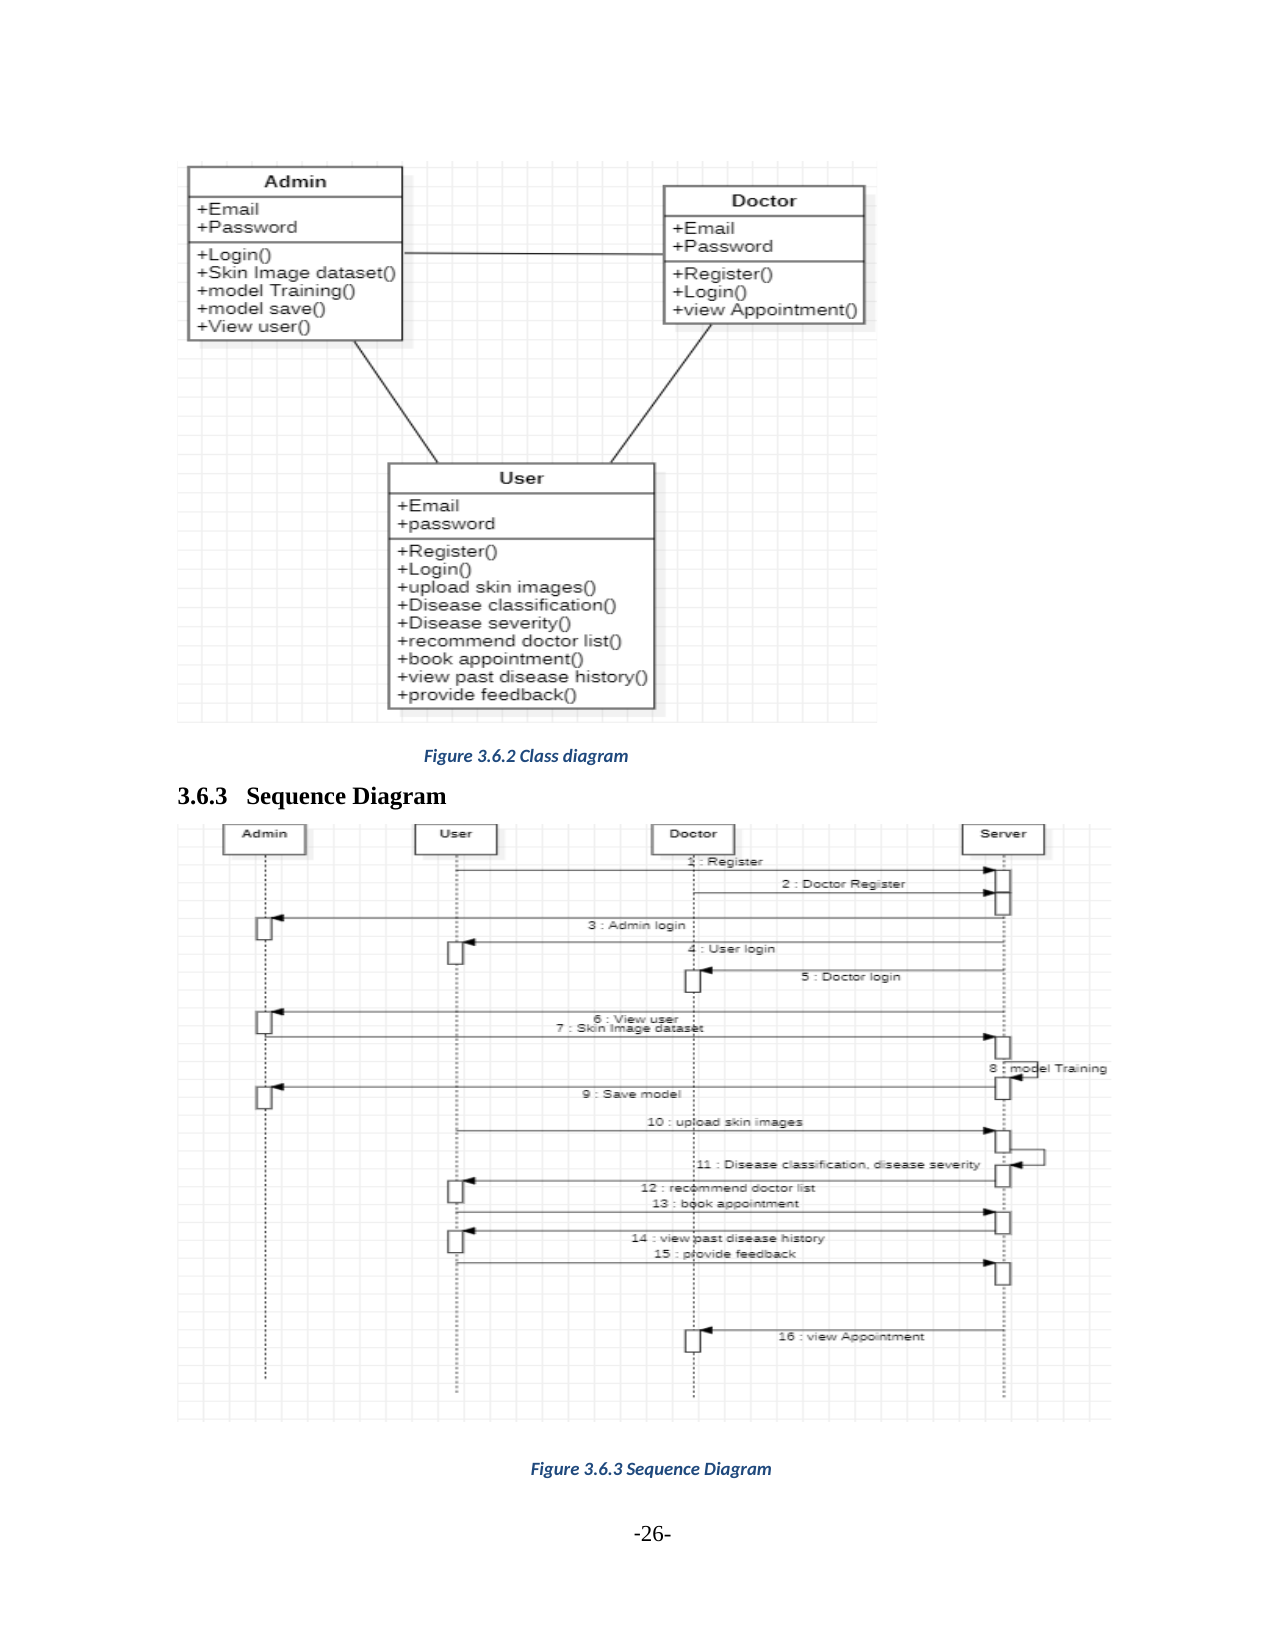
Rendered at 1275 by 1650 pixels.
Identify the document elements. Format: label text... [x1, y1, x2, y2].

picture [177, 161, 878, 723]
text Figure 3.6.3 Sequence Diagram [177, 1457, 1127, 1480]
picture [177, 824, 1112, 1422]
